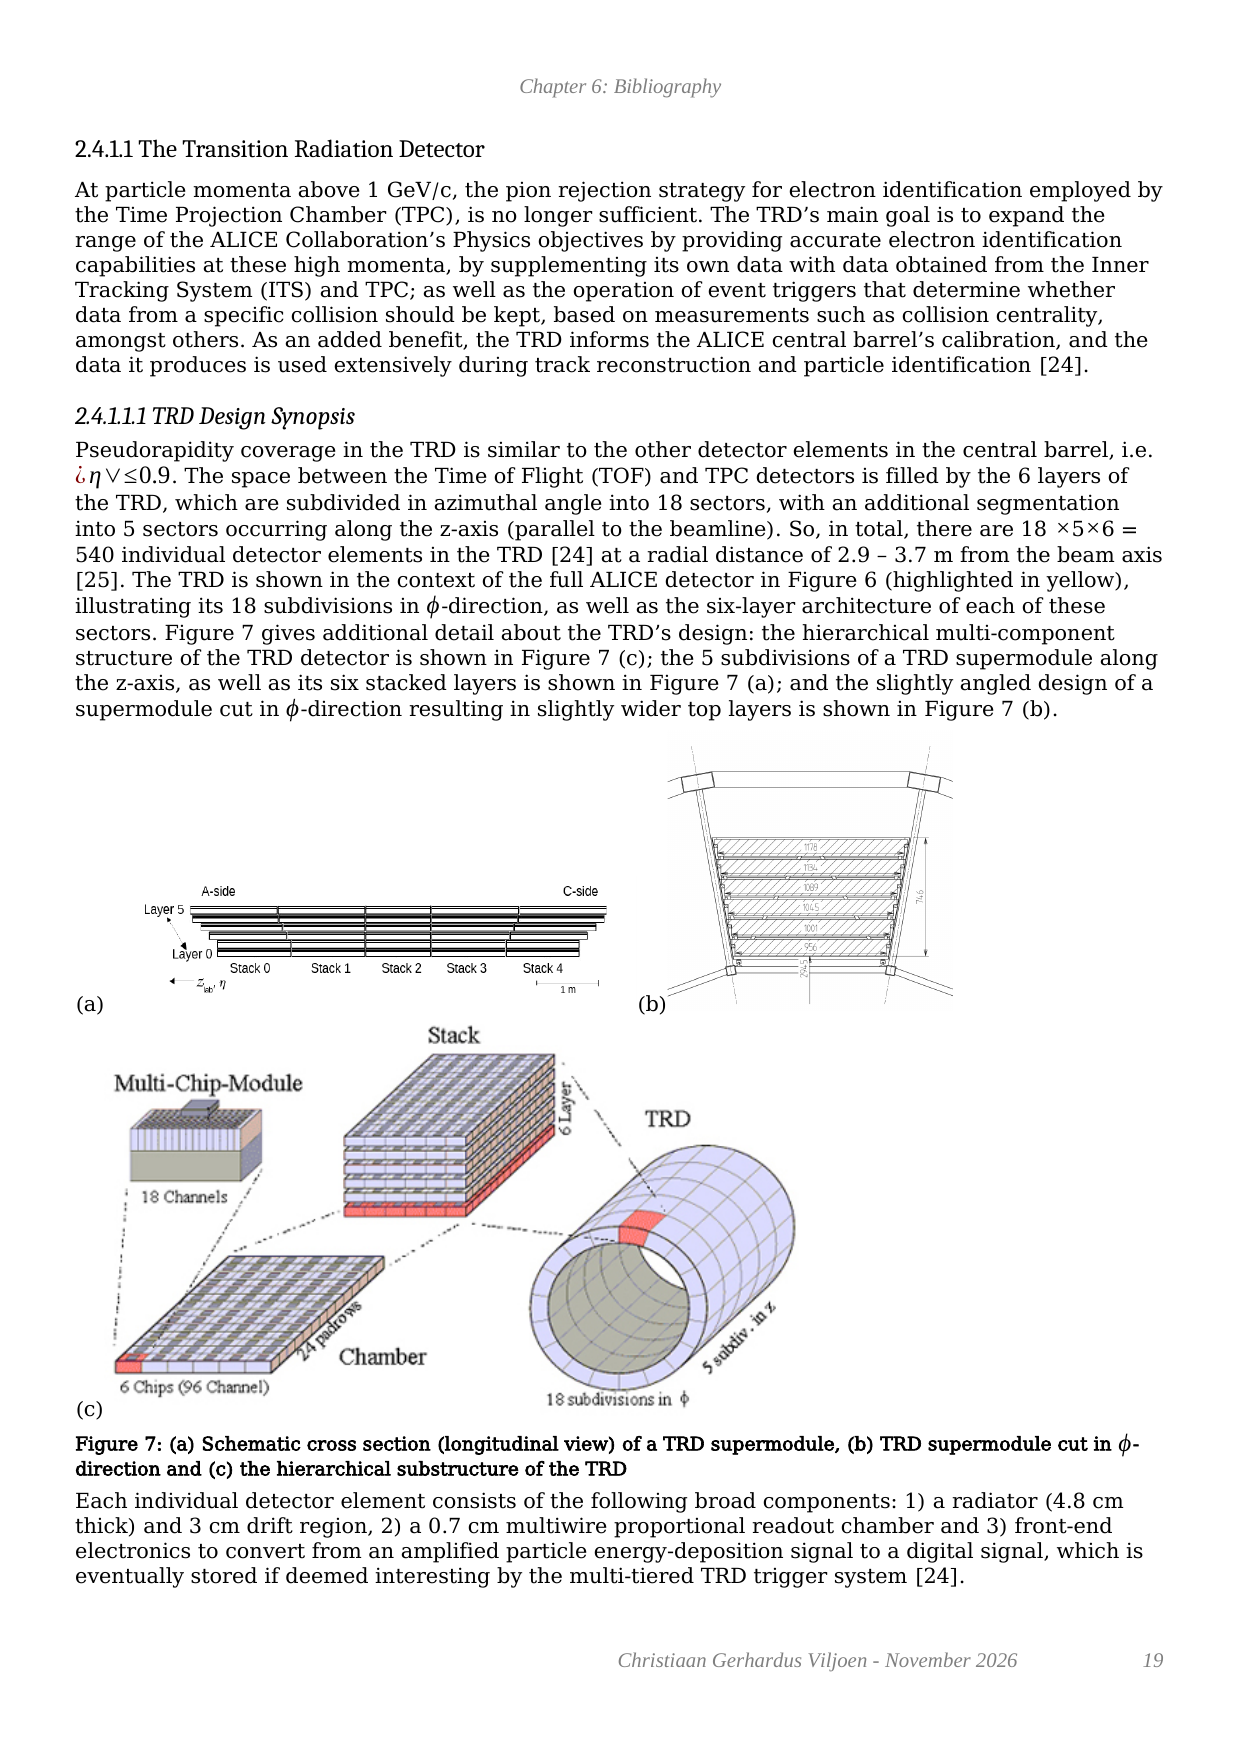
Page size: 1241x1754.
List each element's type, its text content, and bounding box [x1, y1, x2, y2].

picture [105, 876, 637, 1011]
text Figure 7: (a) Schematic cross section (longitudinal view) of a TRD supermodule, (b) TRD supermodule cut in -direction and (c) the hierarchical substructure of the TRD [75, 1429, 1165, 1479]
subtitle TRD Design Synopsis [75, 402, 1165, 430]
text At particle momenta above 1 GeV/c, the pion rejection strategy for electron identification employed by the Time Projection Chamber (TPC), is no longer sufficient. The TRD’s main goal is to expand the range of the ALICE Collaboration’s Physics objectives by providing accurate electron identification capabilities at these high momenta, by supplementing its own data with data obtained from the Inner Tracking System (ITS) and TPC; as well as the operation of event triggers that determine whether data from a specific collision should be kept, based on measurements such as collision centrality, amongst others. As an added benefit, the TRD informs the ALICE central barrel’s calibration, and the data it produces is used extensively during track reconstruction and particle identification . [75, 177, 1165, 377]
picture [667, 730, 953, 1011]
text Pseudorapidity coverage in the TRD is similar to the other detector elements in the central barrel, i.e. . The space between the Time of Flight (TOF) and TPC detectors is filled by the 6 layers of the TRD, which are subdivided in azimuthal angle into 18 sectors, with an additional segmentation into 5 sectors occurring along the z-axis (parallel to the beamline). So, in total, there are 18 56 = 540 individual detector elements in the TRD at a radial distance of 2.9 – 3.7 m from the beam axis . The TRD is shown in the context of the full ALICE detector in Figure 6 (highlighted in yellow), illustrating its 18 subdivisions in -direction, as well as the six-layer architecture of each of these sectors. Figure 7 gives additional detail about the TRD’s design: the hierarchical multi-component structure of the TRD detector is shown in Figure 7 (c); the 5 subdivisions of a TRD supermodule along the z-axis, as well as its six stacked layers is shown in Figure 7 (a); and the slightly angled design of a supermodule cut in -direction resulting in slightly wider top layers is shown in Figure 7 (b). [75, 437, 1165, 722]
subtitle The Transition Radiation Detector [75, 135, 1165, 164]
text Each individual detector element consists of the following broad components: 1) a radiator (4.8 cm thick) and 3 cm drift region, 2) a 0.7 cm multiwire proportional readout chamber and 3) front-end electronics to convert from an amplified particle energy-deposition signal to a digital signal, which is eventually stored if deemed interesting by the multi-tiered TRD trigger system . [75, 1488, 1165, 1588]
picture [104, 1023, 804, 1417]
